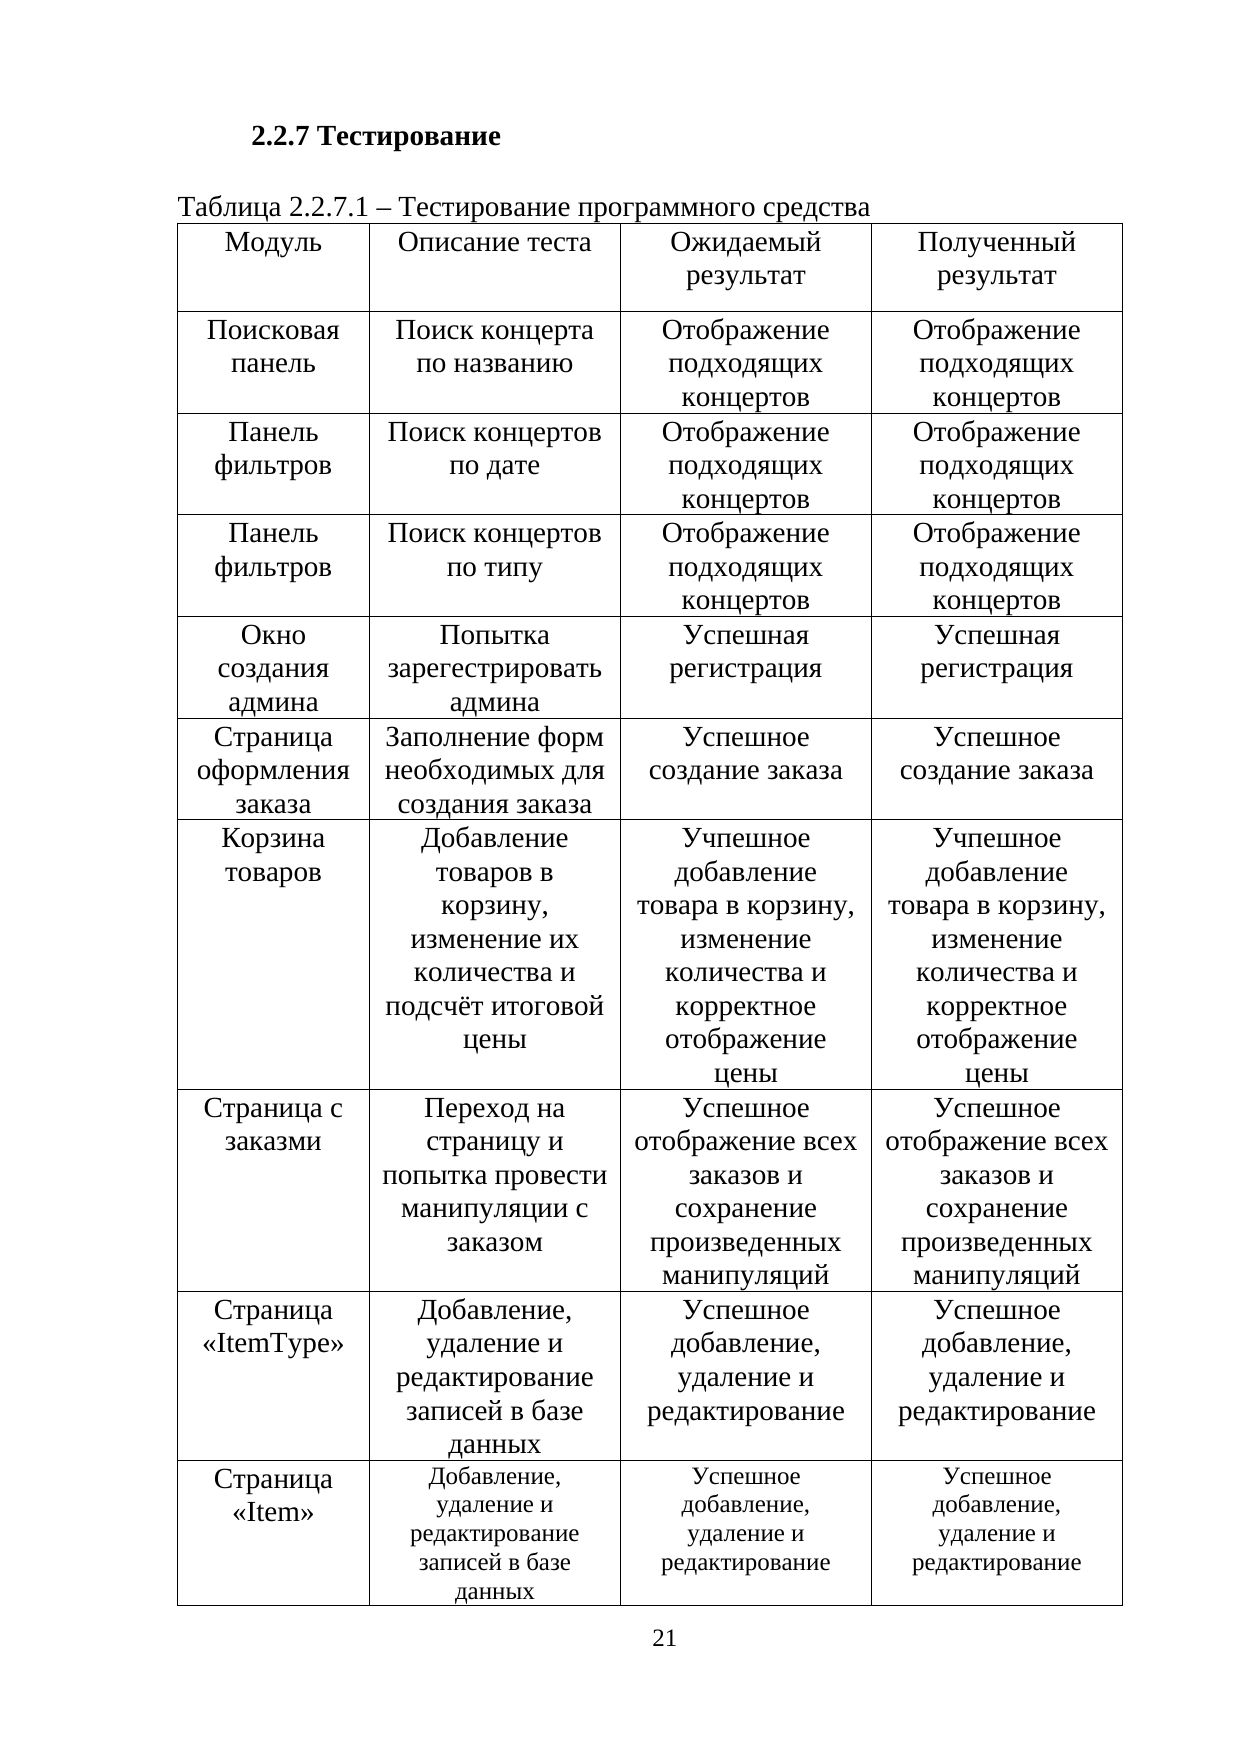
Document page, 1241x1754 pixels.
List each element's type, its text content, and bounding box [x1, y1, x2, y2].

table_cell Поисковая панель [178, 312, 369, 413]
table_cell Отображение подходящих концертов [621, 312, 871, 413]
table_cell Поиск концертов по дате [370, 414, 620, 514]
table_cell Отображение подходящих концертов [621, 414, 871, 514]
table_cell Добавление, удаление и редактирование записей в базе данных [370, 1461, 620, 1604]
table_cell Страница «Item» [178, 1461, 369, 1604]
table_cell Окно создания админа [178, 617, 369, 718]
table_cell Успешная регистрация [872, 617, 1122, 718]
table_cell Панель фильтров [178, 414, 369, 514]
table_cell Успешное добавление, удаление и редактирование [621, 1292, 871, 1460]
table_cell Добавление товаров в корзину, изменение их количества и подсчёт итоговой цены [370, 820, 620, 1089]
table_cell Успешное отображение всех заказов и сохранение произведенных манипуляций [872, 1090, 1122, 1291]
table_cell Отображение подходящих концертов [872, 312, 1122, 413]
table_cell Заполнение форм необходимых для создания заказа [370, 719, 620, 819]
table_cell Переход на страницу и попытка провести манипуляции с заказом [370, 1090, 620, 1291]
table_cell Успешное добавление, удаление и редактирование [872, 1461, 1122, 1604]
table_cell Успешное создание заказа [872, 719, 1122, 819]
table_cell Успешное добавление, удаление и редактирование [872, 1292, 1122, 1460]
table_cell Отображение подходящих концертов [872, 414, 1122, 514]
table_cell Страница «ItemType» [178, 1292, 369, 1460]
table_cell Поиск концерта по названию [370, 312, 620, 413]
table_header Модуль [178, 224, 369, 311]
table_cell Учпешное добавление товара в корзину, изменение количества и корректное отображение цены [621, 820, 871, 1089]
table_cell Корзина товаров [178, 820, 369, 1089]
table_cell Страница с заказми [178, 1090, 369, 1291]
table_cell Панель фильтров [178, 515, 369, 616]
table_cell Поиск концертов по типу [370, 515, 620, 616]
table_cell Успешное добавление, удаление и редактирование [621, 1461, 871, 1604]
table_cell Отображение подходящих концертов [621, 515, 871, 616]
table_cell Отображение подходящих концертов [872, 515, 1122, 616]
list Таблица 2.2.7.1 – Тестирование программного средства [177, 189, 1152, 223]
table_cell Успешная регистрация [621, 617, 871, 718]
table_cell Учпешное добавление товара в корзину, изменение количества и корректное отображение цены [872, 820, 1122, 1089]
table_cell Успешное отображение всех заказов и сохранение произведенных манипуляций [621, 1090, 871, 1291]
table_cell Попытка зарегестрировать админа [370, 617, 620, 718]
table_header Полученный результат [872, 224, 1122, 311]
subtitle 2.2.7 Тестирование [177, 118, 1152, 152]
table_cell Добавление, удаление и редактирование записей в базе данных [370, 1292, 620, 1460]
table_header Описание теста [370, 224, 620, 311]
table_cell Успешное создание заказа [621, 719, 871, 819]
table_cell Страница оформления заказа [178, 719, 369, 819]
table_header Ожидаемый результат [621, 224, 871, 311]
